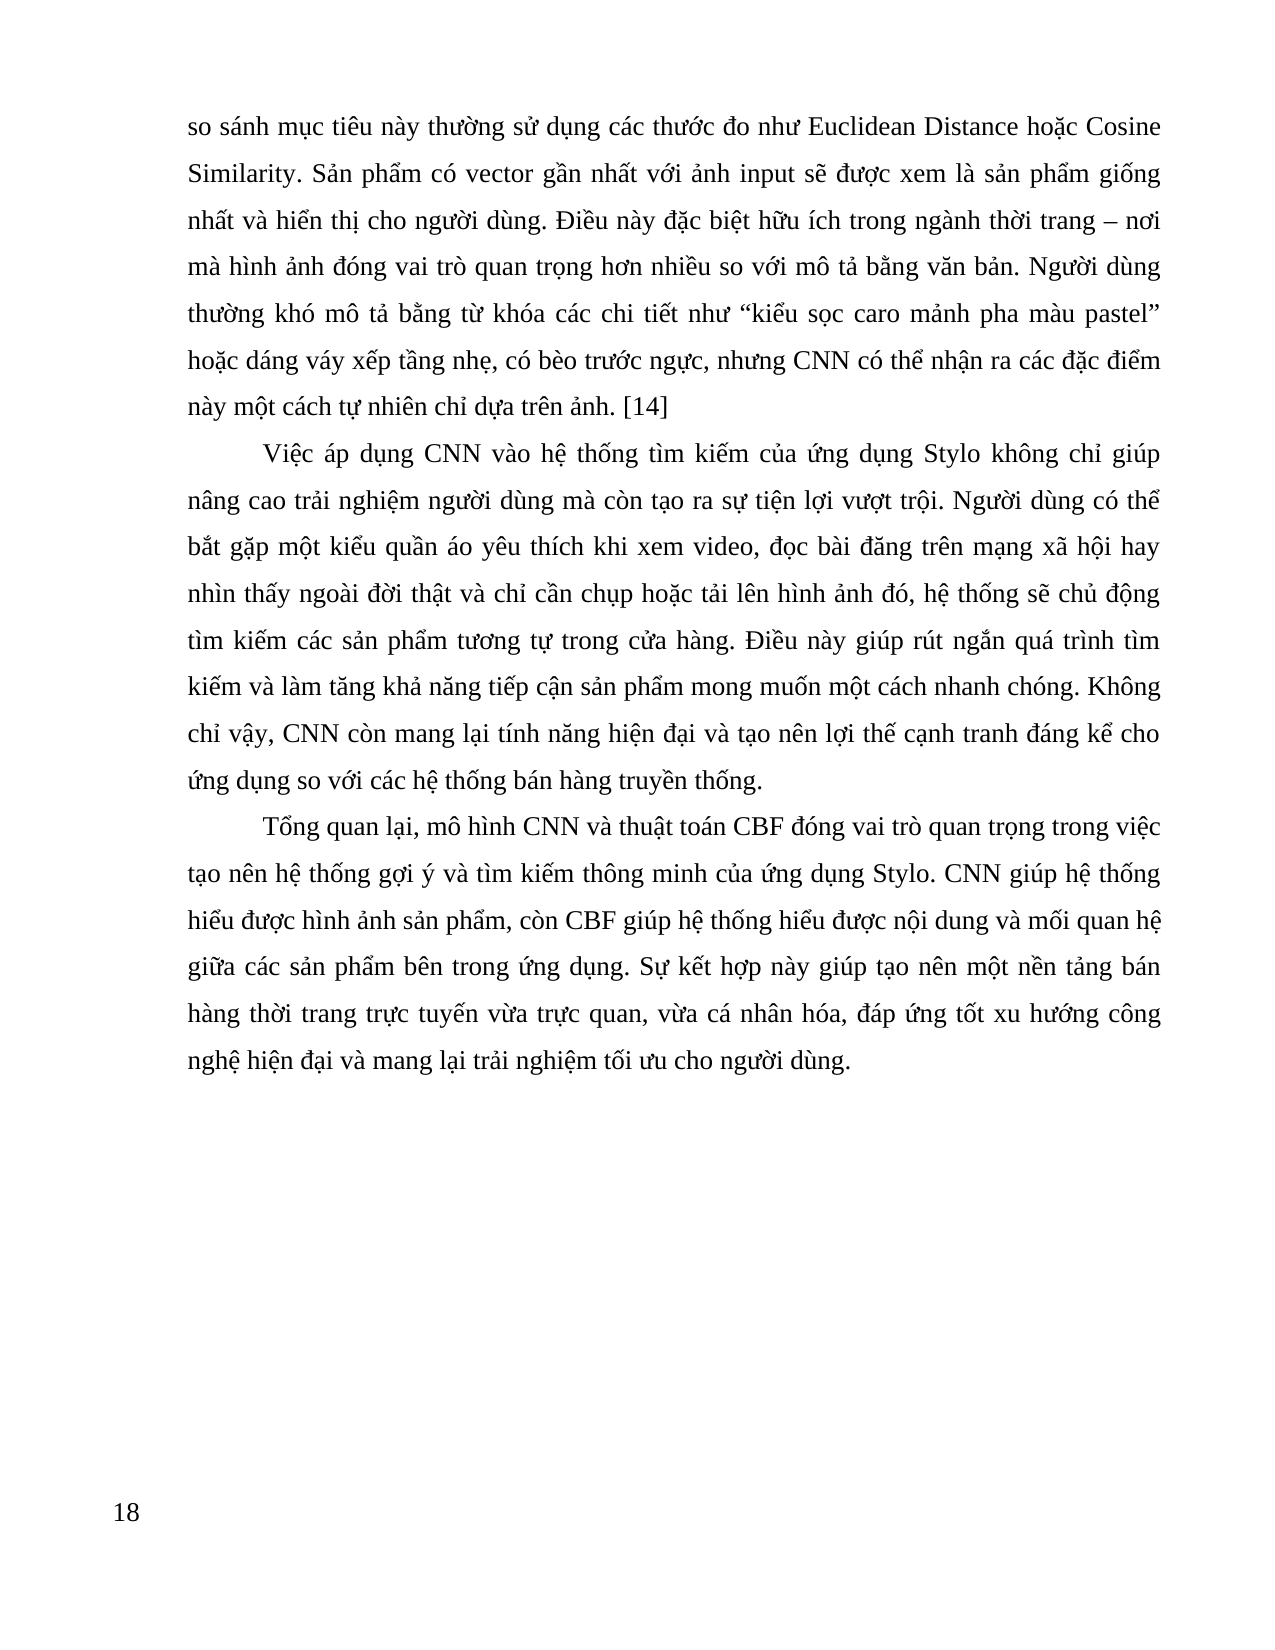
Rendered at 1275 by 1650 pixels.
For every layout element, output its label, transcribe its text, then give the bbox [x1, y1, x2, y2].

text Việc áp dụng CNN vào hệ thống tìm kiếm của ứng dụng Stylo không chỉ giúp nâng cao trải nghiệm người dùng mà còn tạo ra sự tiện lợi vượt trội. Người dùng có thể bắt gặp một kiểu quần áo yêu thích khi xem video, đọc bài đăng trên mạng xã hội hay nhìn thấy ngoài đời thật và chỉ cần chụp hoặc tải lên hình ảnh đó, hệ thống sẽ chủ động tìm kiếm các sản phẩm tương tự trong cửa hàng. Điều này giúp rút ngắn quá trình tìm kiếm và làm tăng khả năng tiếp cận sản phẩm mong muốn một cách nhanh chóng. Không chỉ vậy, CNN còn mang lại tính năng hiện đại và tạo nên lợi thế cạnh tranh đáng kể cho ứng dụng so với các hệ thống bán hàng truyền thống. [187, 437, 1162, 795]
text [187, 110, 1162, 422]
text Tổng quan lại, mô hình CNN và thuật toán CBF đóng vai trò quan trọng trong việc tạo nên hệ thống gợi ý và tìm kiếm thông minh của ứng dụng Stylo. CNN giúp hệ thống hiểu được hình ảnh sản phẩm, còn CBF giúp hệ thống hiểu được nội dung và mối quan hệ giữa các sản phẩm bên trong ứng dụng. Sự kết hợp này giúp tạo nên một nền tảng bán hàng thời trang trực tuyến vừa trực quan, vừa cá nhân hóa, đáp ứng tốt xu hướng công nghệ hiện đại và mang lại trải nghiệm tối ưu cho người dùng. [187, 810, 1162, 1075]
